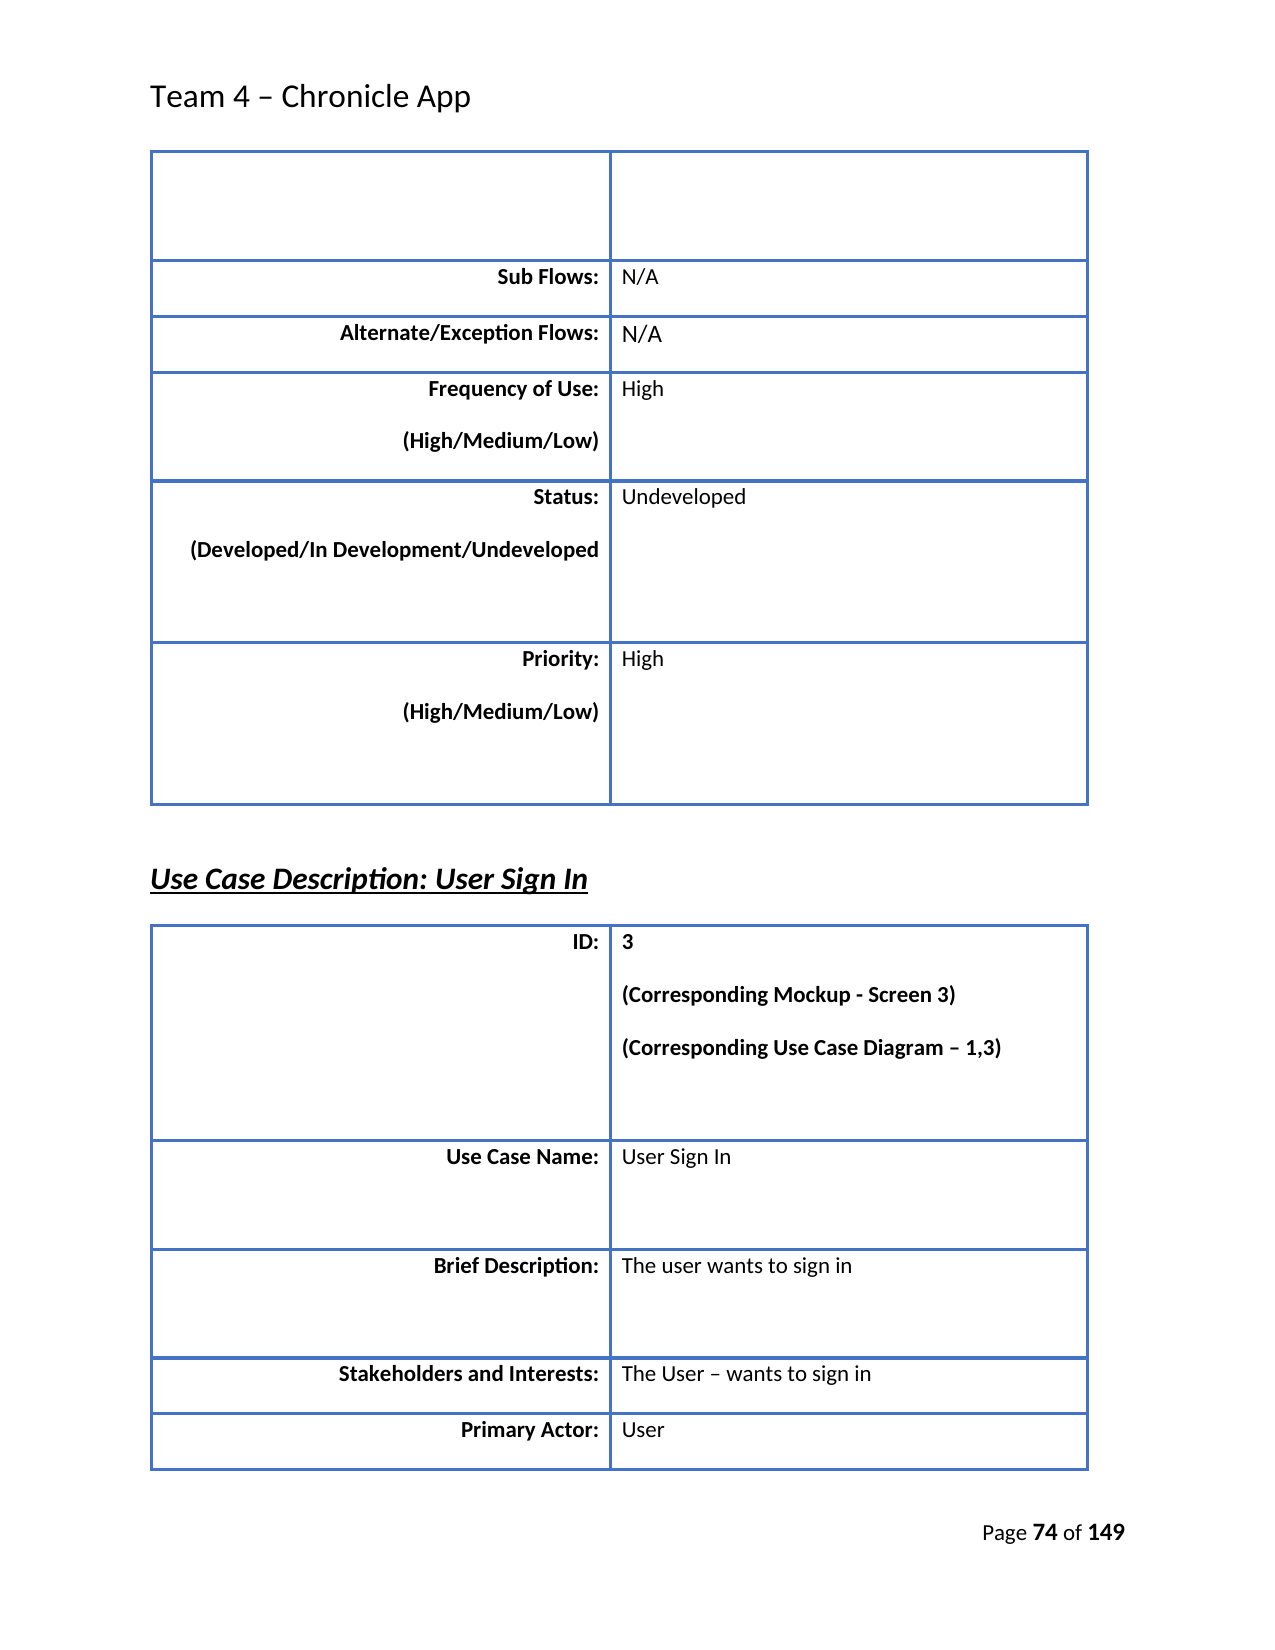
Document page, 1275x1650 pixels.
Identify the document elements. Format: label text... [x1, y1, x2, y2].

table_cell Status: (Developed/In Development/Undeveloped [153, 483, 609, 641]
table_cell High [612, 644, 1086, 803]
table_cell Primary Actor: [153, 1415, 609, 1468]
table_cell Sub Flows: [153, 262, 609, 315]
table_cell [153, 153, 609, 259]
table_header ID: [153, 927, 609, 1139]
table_cell Frequency of Use: (High/Medium/Low) [153, 374, 609, 479]
table_cell Brief Description: [153, 1251, 609, 1356]
table_cell Stakeholders and Interests: [153, 1360, 609, 1412]
table_cell The user wants to sign in [612, 1251, 1086, 1356]
table_cell High [612, 374, 1086, 479]
table_cell The User – wants to sign in [612, 1360, 1086, 1412]
table_cell N/A [612, 318, 1086, 371]
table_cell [612, 153, 1086, 259]
table_cell User [612, 1415, 1086, 1468]
table_cell Priority: (High/Medium/Low) [153, 644, 609, 803]
table_cell Undeveloped [612, 483, 1086, 641]
text Use Case Description: User Sign In [150, 859, 1125, 897]
table_cell Use Case Name: [153, 1142, 609, 1248]
table_header 3 (Corresponding Mockup - Screen 3) (Corresponding Use Case Diagram – 1,3) [612, 927, 1086, 1139]
table_cell User Sign In [612, 1142, 1086, 1248]
table_cell Alternate/Exception Flows: [153, 318, 609, 371]
table_cell N/A [612, 262, 1086, 315]
